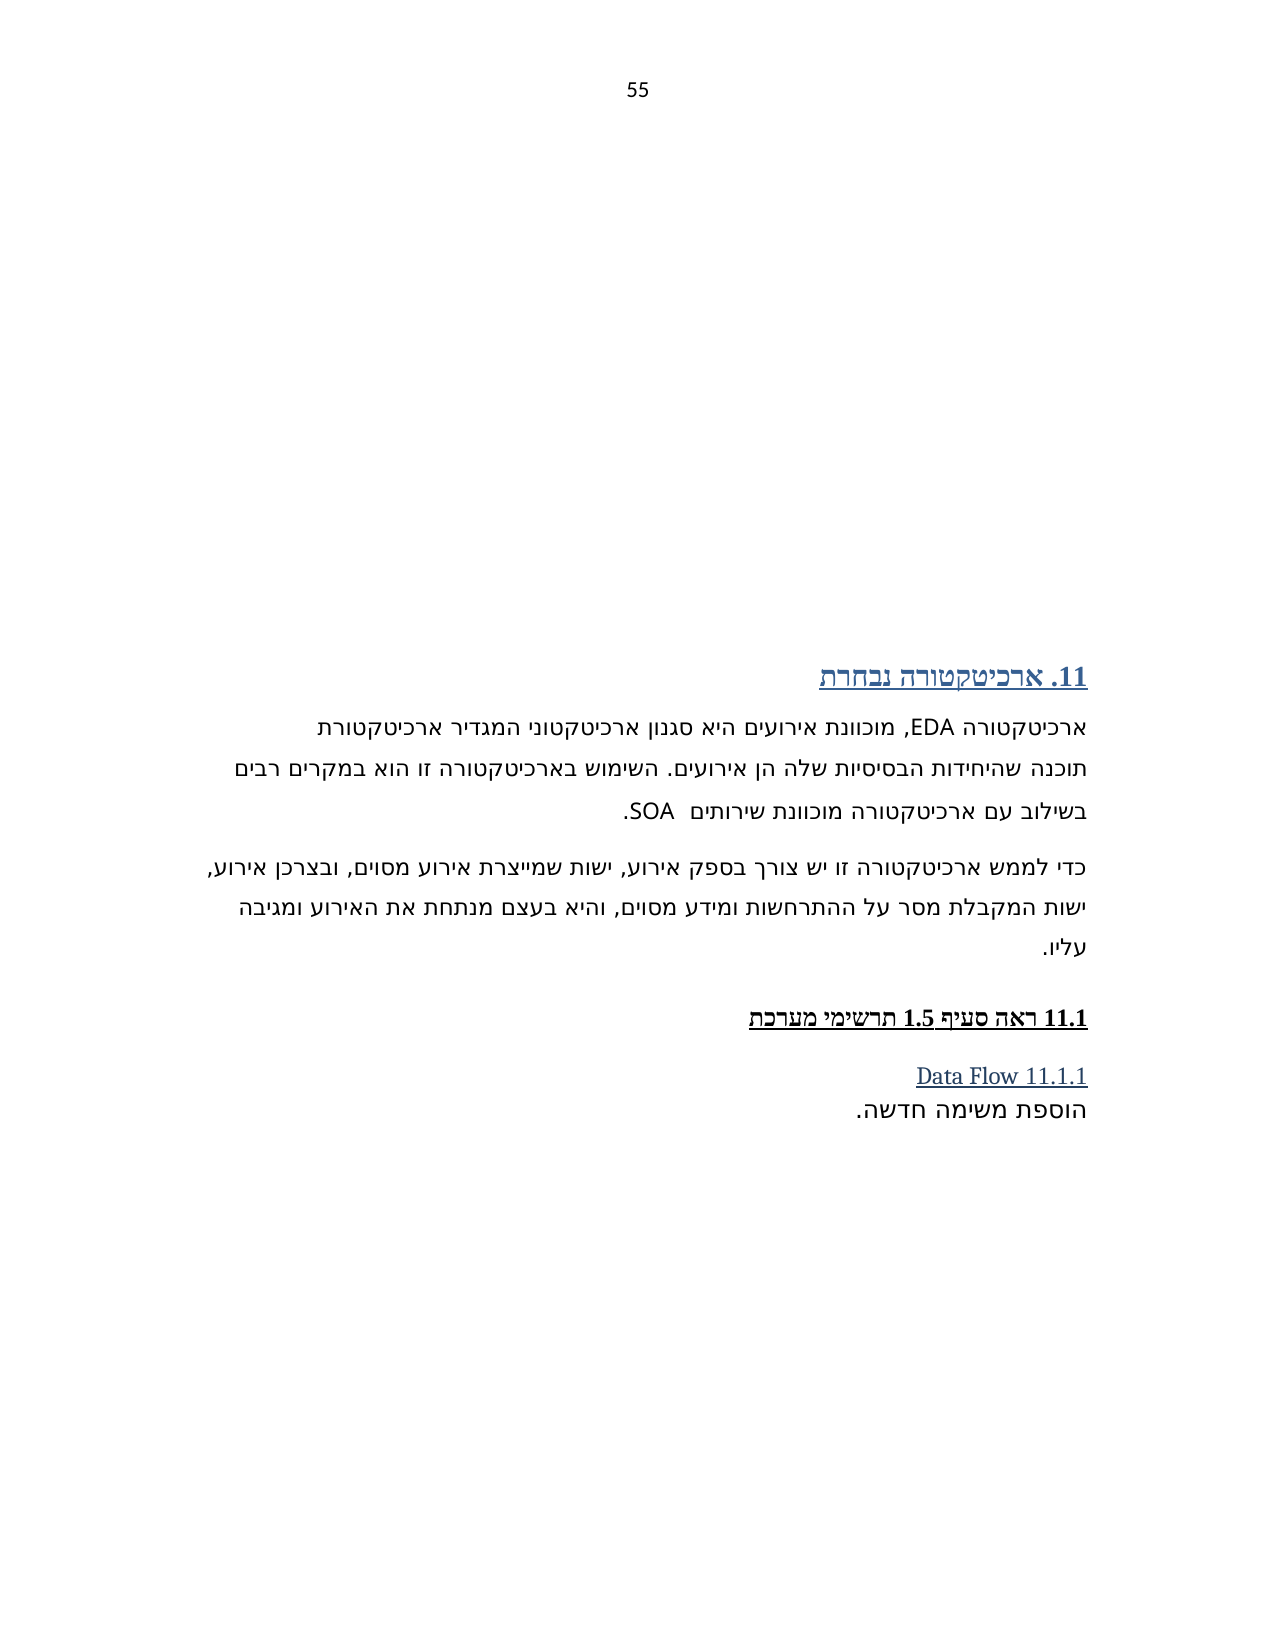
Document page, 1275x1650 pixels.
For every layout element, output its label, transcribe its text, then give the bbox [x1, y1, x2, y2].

text ארכיטקטורה EDA, מוכוונת אירועים היא סגנון ארכיטקטוני המגדיר ארכיטקטורת תוכנה שהיחידות הבסיסיות שלה הן אירועים. השימוש בארכיטקטורה זו הוא במקרים רבים בשילוב עם ארכיטקטורה מוכוונת שירותים SOA. [187, 710, 1087, 826]
subtitle 11.1.1 Data Flow [187, 1061, 1087, 1091]
text כדי לממש ארכיטקטורה זו יש צורך בספק אירוע, ישות שמייצרת אירוע מסוים, ובצרכן אירוע, ישות המקבלת מסר על ההתרחשות ומידע מסוים, והיא בעצם מנתחת את האירוע ומגיבה עליו. [187, 854, 1087, 961]
subtitle 11.1 ראה סעיף 1.5 תרשימי מערכת [187, 1003, 1087, 1032]
text הוספת משימה חדשה. [187, 1095, 1087, 1124]
subtitle 11. ארכיטקטורה נבחרת [187, 659, 1087, 693]
